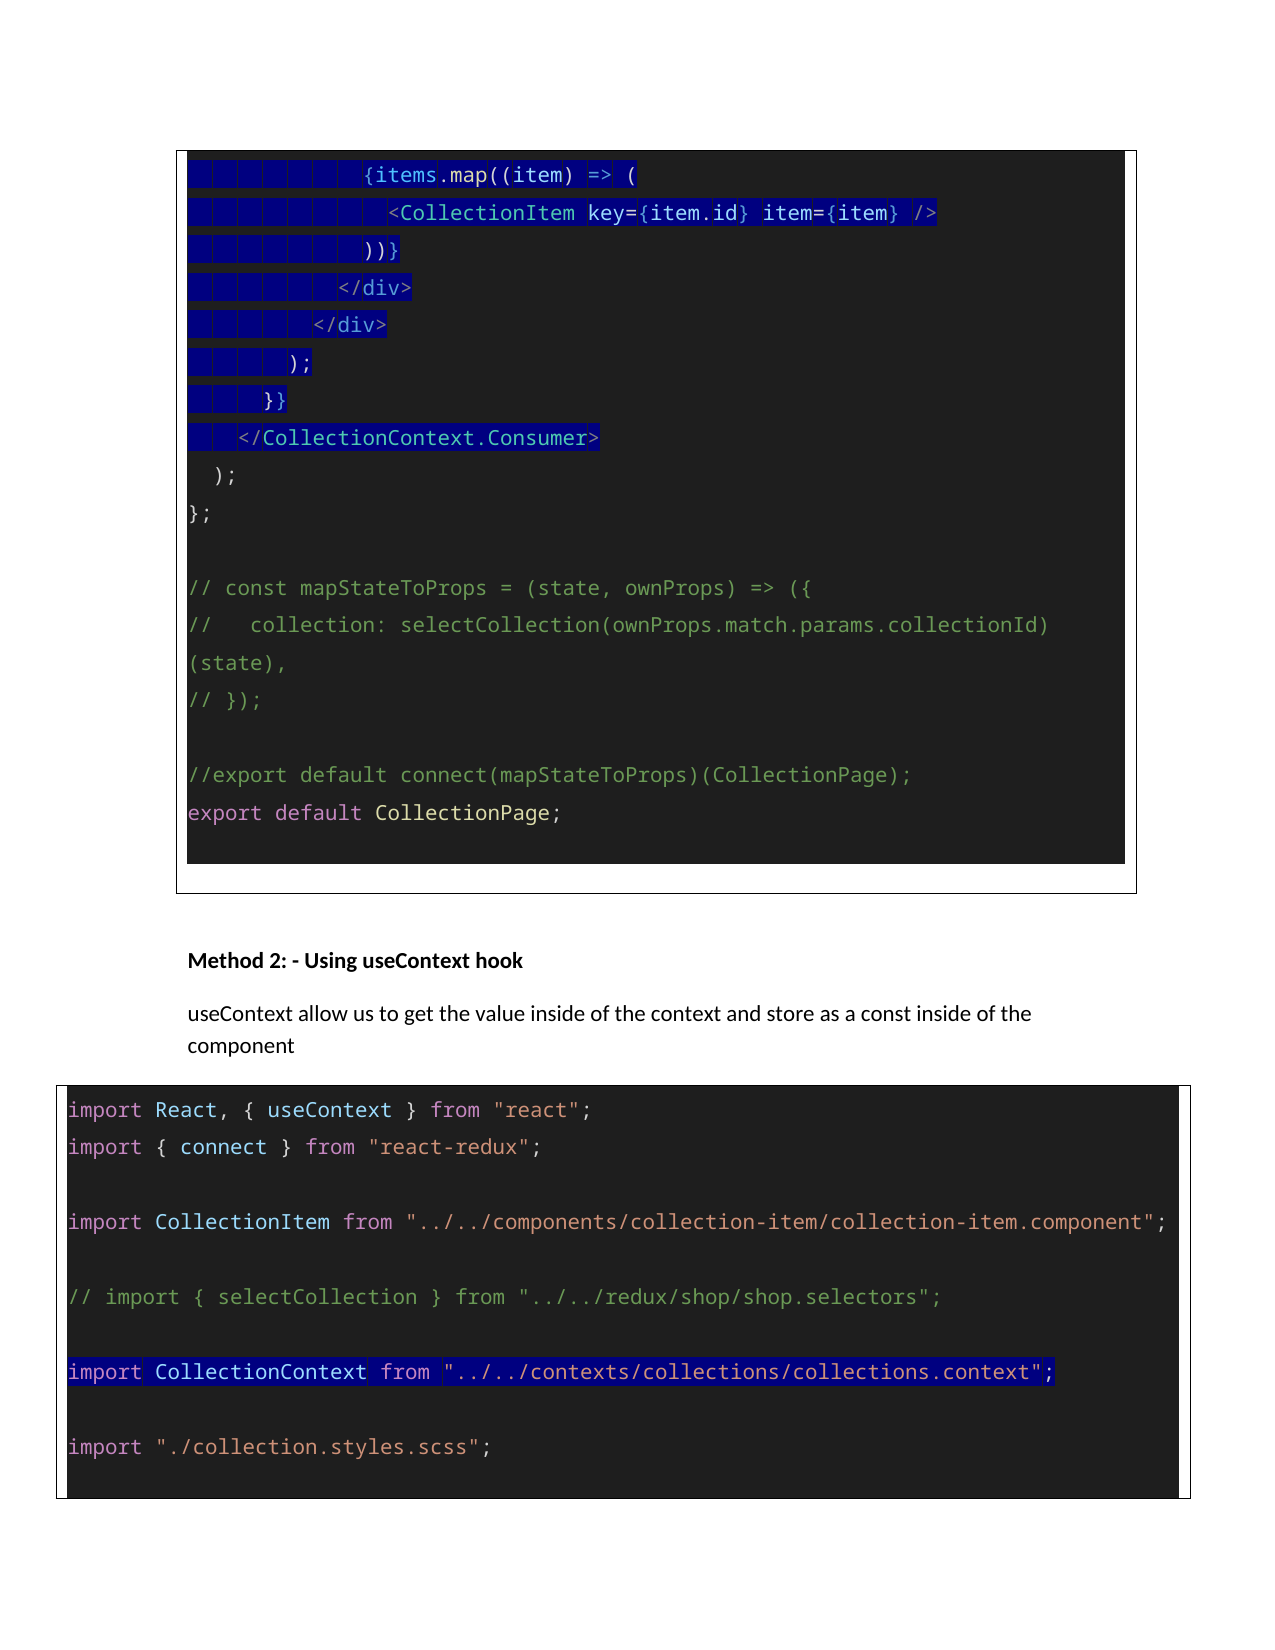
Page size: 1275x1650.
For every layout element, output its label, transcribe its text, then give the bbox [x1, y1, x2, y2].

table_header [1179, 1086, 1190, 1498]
text useContext allow us to get the value inside of the context and store as a const inside of the component [187, 999, 1125, 1060]
text Method 2: - Using useContext hook [187, 946, 1125, 974]
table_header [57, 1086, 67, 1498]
